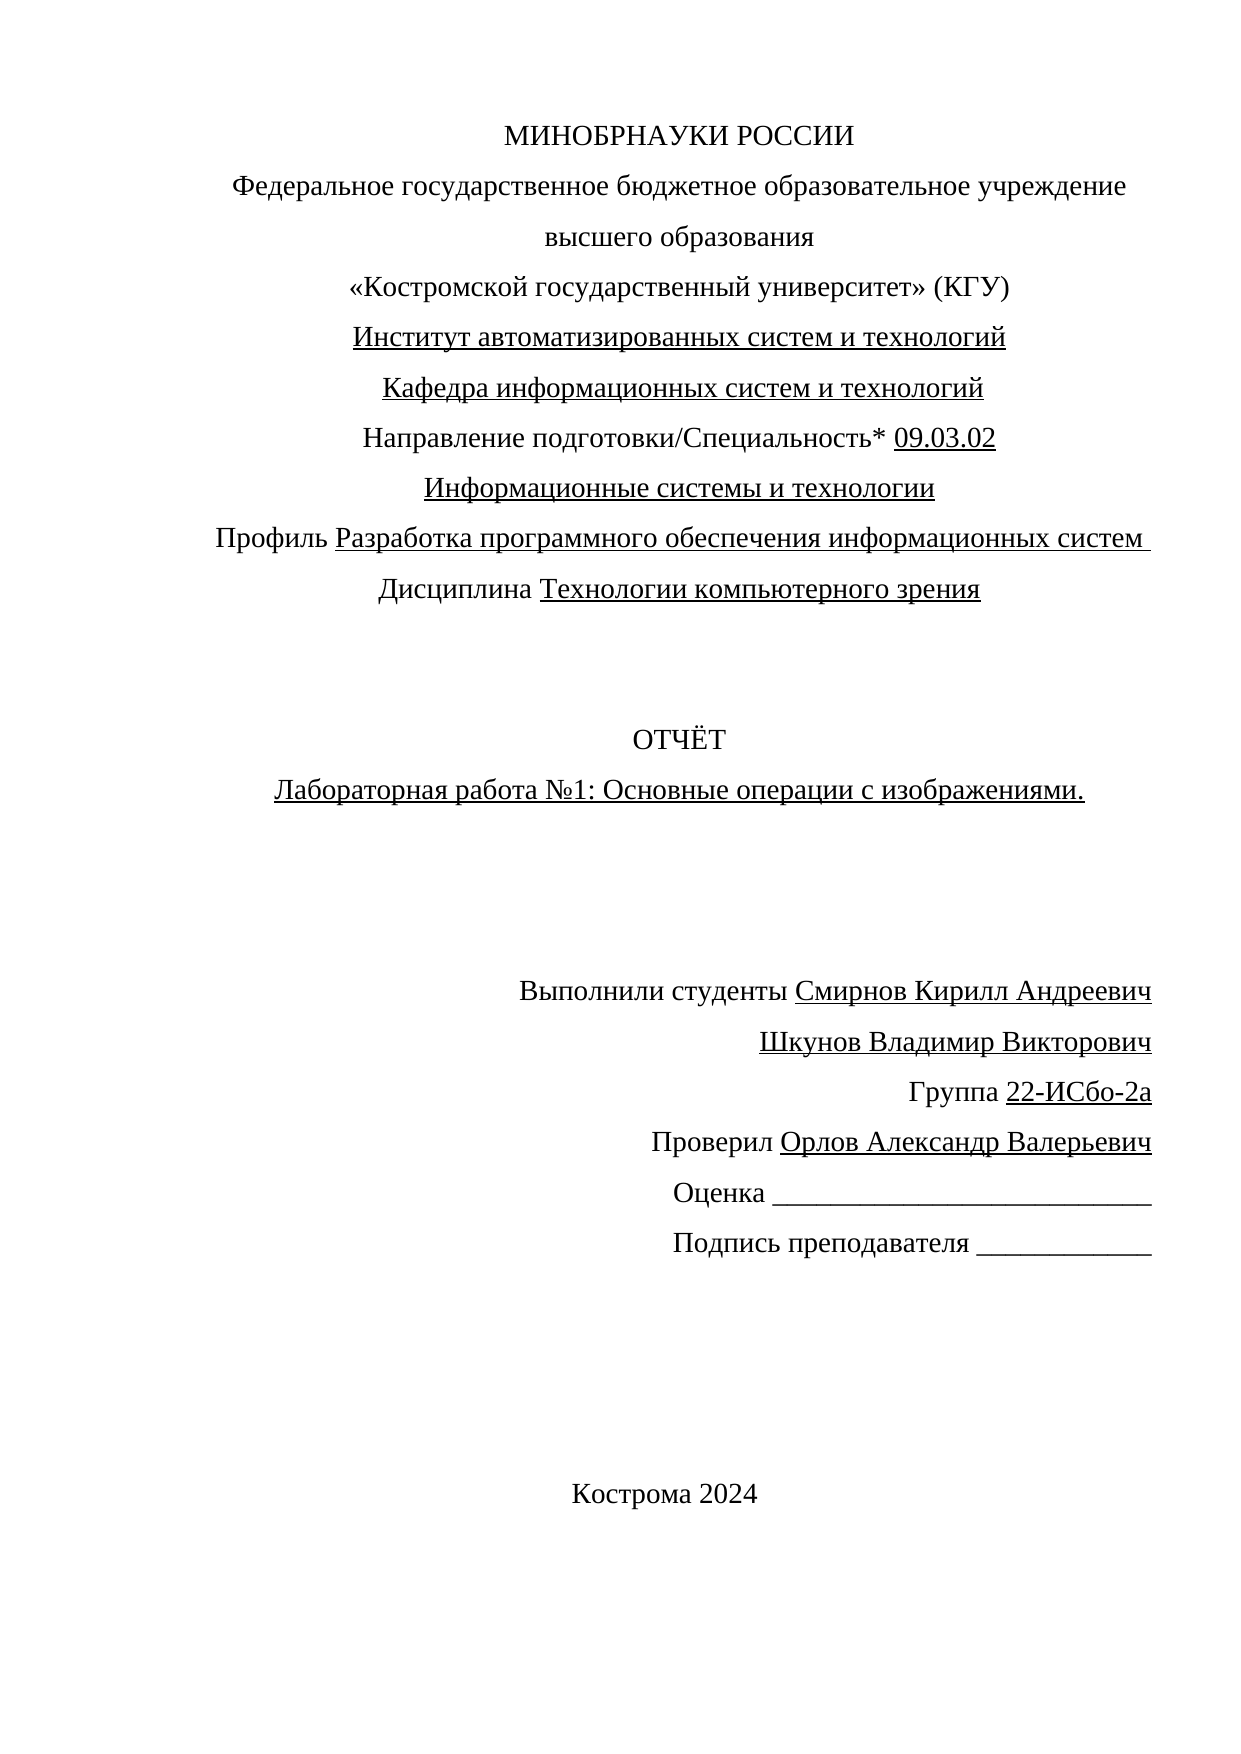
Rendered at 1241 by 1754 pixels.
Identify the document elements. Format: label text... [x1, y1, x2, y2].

text Подпись преподавателя ____________ [207, 1225, 1152, 1258]
text Информационные системы и технологии [207, 470, 1152, 504]
text МИНОБРНАУКИ РОССИИ [207, 118, 1152, 152]
text Лабораторная работа №1: Основные операции с изображениями. [207, 772, 1152, 806]
text «Костромской государственный университет» (КГУ) [207, 269, 1152, 303]
text Федеральное государственное бюджетное образовательное учреждение высшего образования [207, 168, 1152, 252]
text ОТЧЁТ [207, 722, 1152, 755]
text Группа 22-ИСбо-2а [207, 1074, 1152, 1108]
text Институт автоматизированных систем и технологий [207, 319, 1152, 353]
text Направление подготовки/Специальность* 09.03.02 [207, 420, 1152, 453]
text Оценка __________________________ [207, 1175, 1152, 1208]
text Дисциплина Технологии компьютерного зрения [207, 571, 1152, 604]
text Кафедра информационных систем и технологий [207, 370, 1152, 403]
text Проверил Орлов Александр Валерьевич [207, 1124, 1152, 1158]
text Профиль Разработка программного обеспечения информационных систем [207, 521, 1152, 554]
text Кострома 2024 [177, 1477, 1152, 1510]
text Выполнили студенты Смирнов Кирилл Андреевич [207, 973, 1152, 1007]
text Шкунов Владимир Викторович [207, 1024, 1152, 1057]
